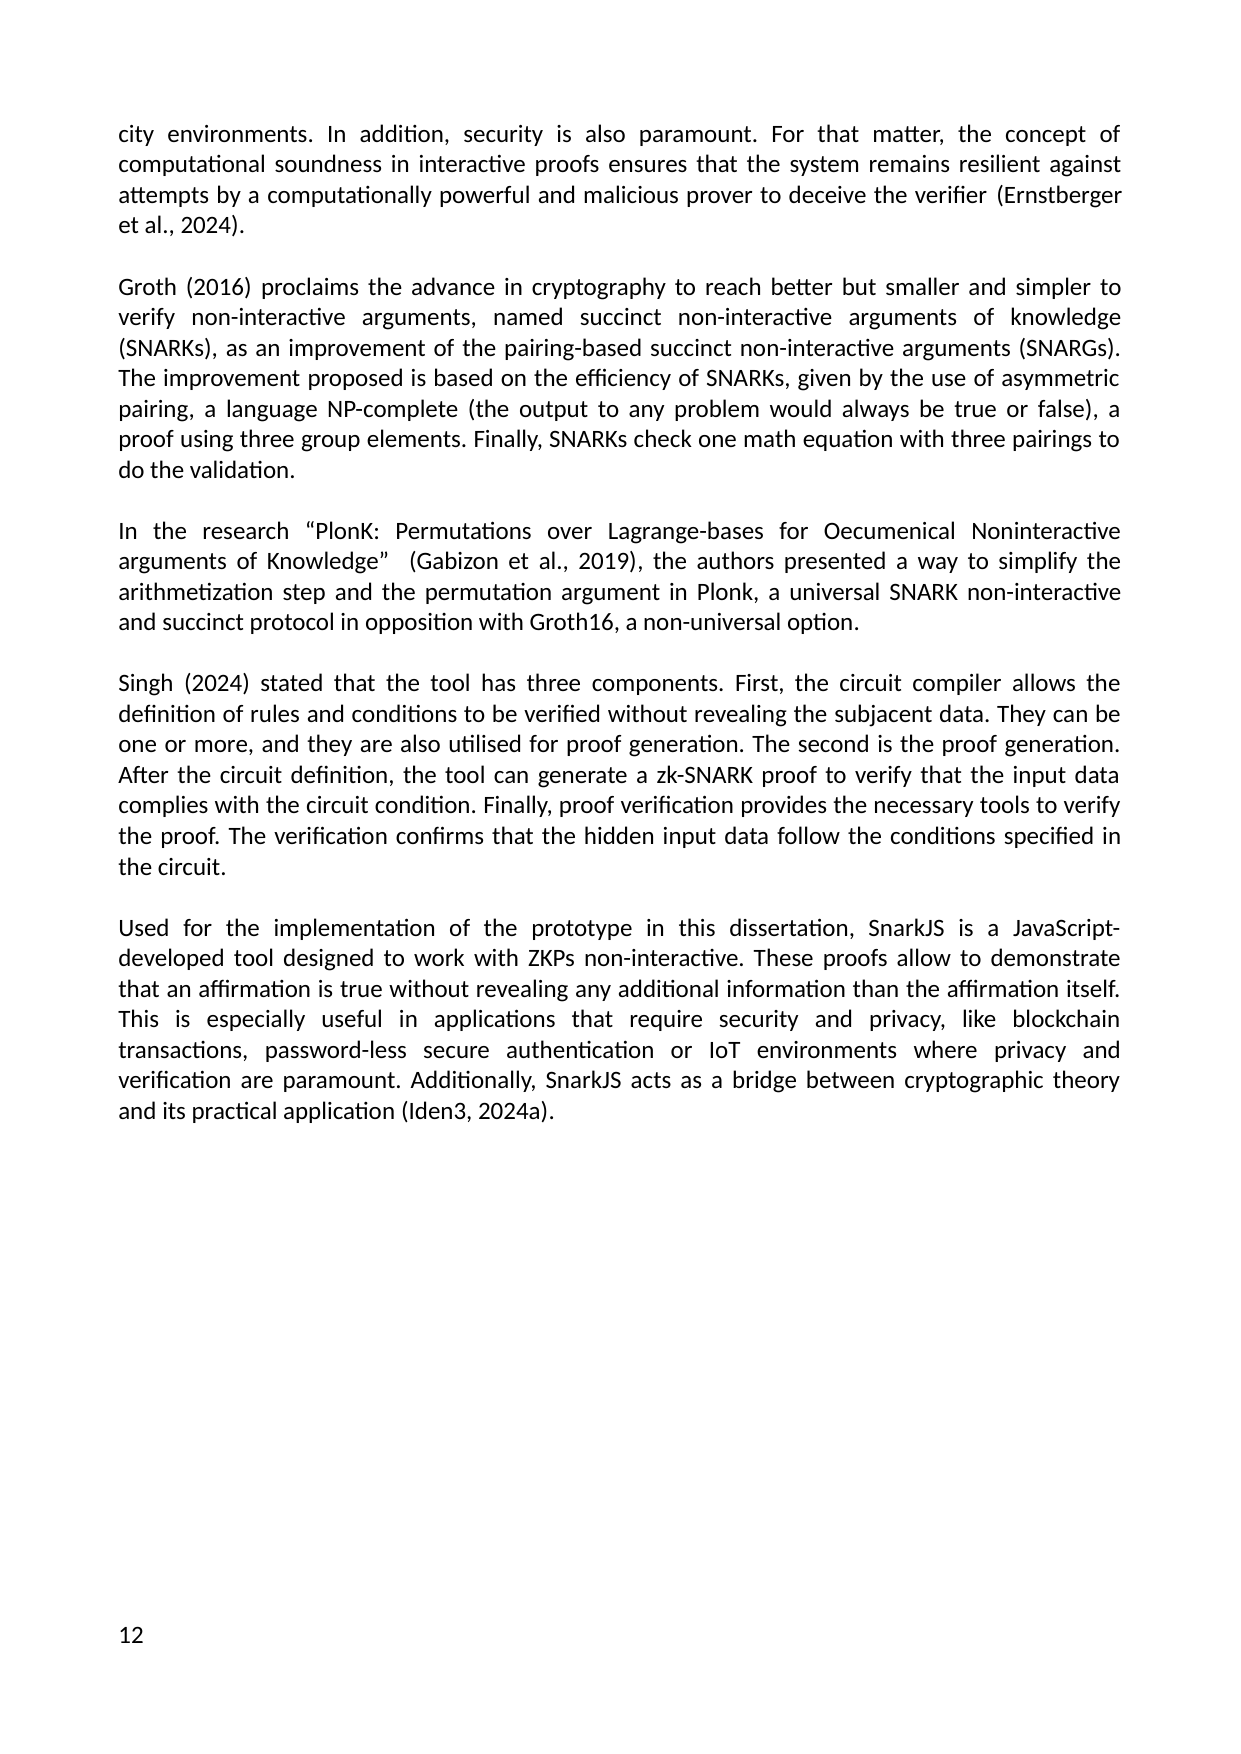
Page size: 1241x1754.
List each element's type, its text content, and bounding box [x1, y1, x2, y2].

text Singh (2024) stated that the tool has three components. First, the circuit compiler allows the definition of rules and conditions to be verified without revealing the subjacent data. They can be one or more, and they are also utilised for proof generation. The second is the proof generation. After the circuit definition, the tool can generate a zk-SNARK proof to verify that the input data complies with the circuit condition. Finally, proof verification provides the necessary tools to verify the proof. The verification confirms that the hidden input data follow the conditions specified in the circuit. [118, 667, 1122, 881]
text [118, 118, 1122, 240]
text Used for the implementation of the prototype in this dissertation, SnarkJS is a JavaScript-developed tool designed to work with ZKPs non-interactive. These proofs allow to demonstrate that an affirmation is true without revealing any additional information than the affirmation itself. This is especially useful in applications that require security and privacy, like blockchain transactions, password-less secure authentication or IoT environments where privacy and verification are paramount. Additionally, SnarkJS acts as a bridge between cryptographic theory and its practical application (Iden3, 2024a). [118, 912, 1122, 1125]
text Groth (2016) proclaims the advance in cryptography to reach better but smaller and simpler to verify non-interactive arguments, named succinct non-interactive arguments of knowledge (SNARKs), as an improvement of the pairing-based succinct non-interactive arguments (SNARGs). The improvement proposed is based on the efficiency of SNARKs, given by the use of asymmetric pairing, a language NP-complete (the output to any problem would always be true or false), a proof using three group elements. Finally, SNARKs check one math equation with three pairings to do the validation. [118, 271, 1122, 484]
text In the research “PlonK: Permutations over Lagrange-bases for Oecumenical Noninteractive arguments of Knowledge” (Gabizon et al., 2019), the authors presented a way to simplify the arithmetization step and the permutation argument in Plonk, a universal SNARK non-interactive and succinct protocol in opposition with Groth16, a non-universal option. [118, 515, 1122, 637]
